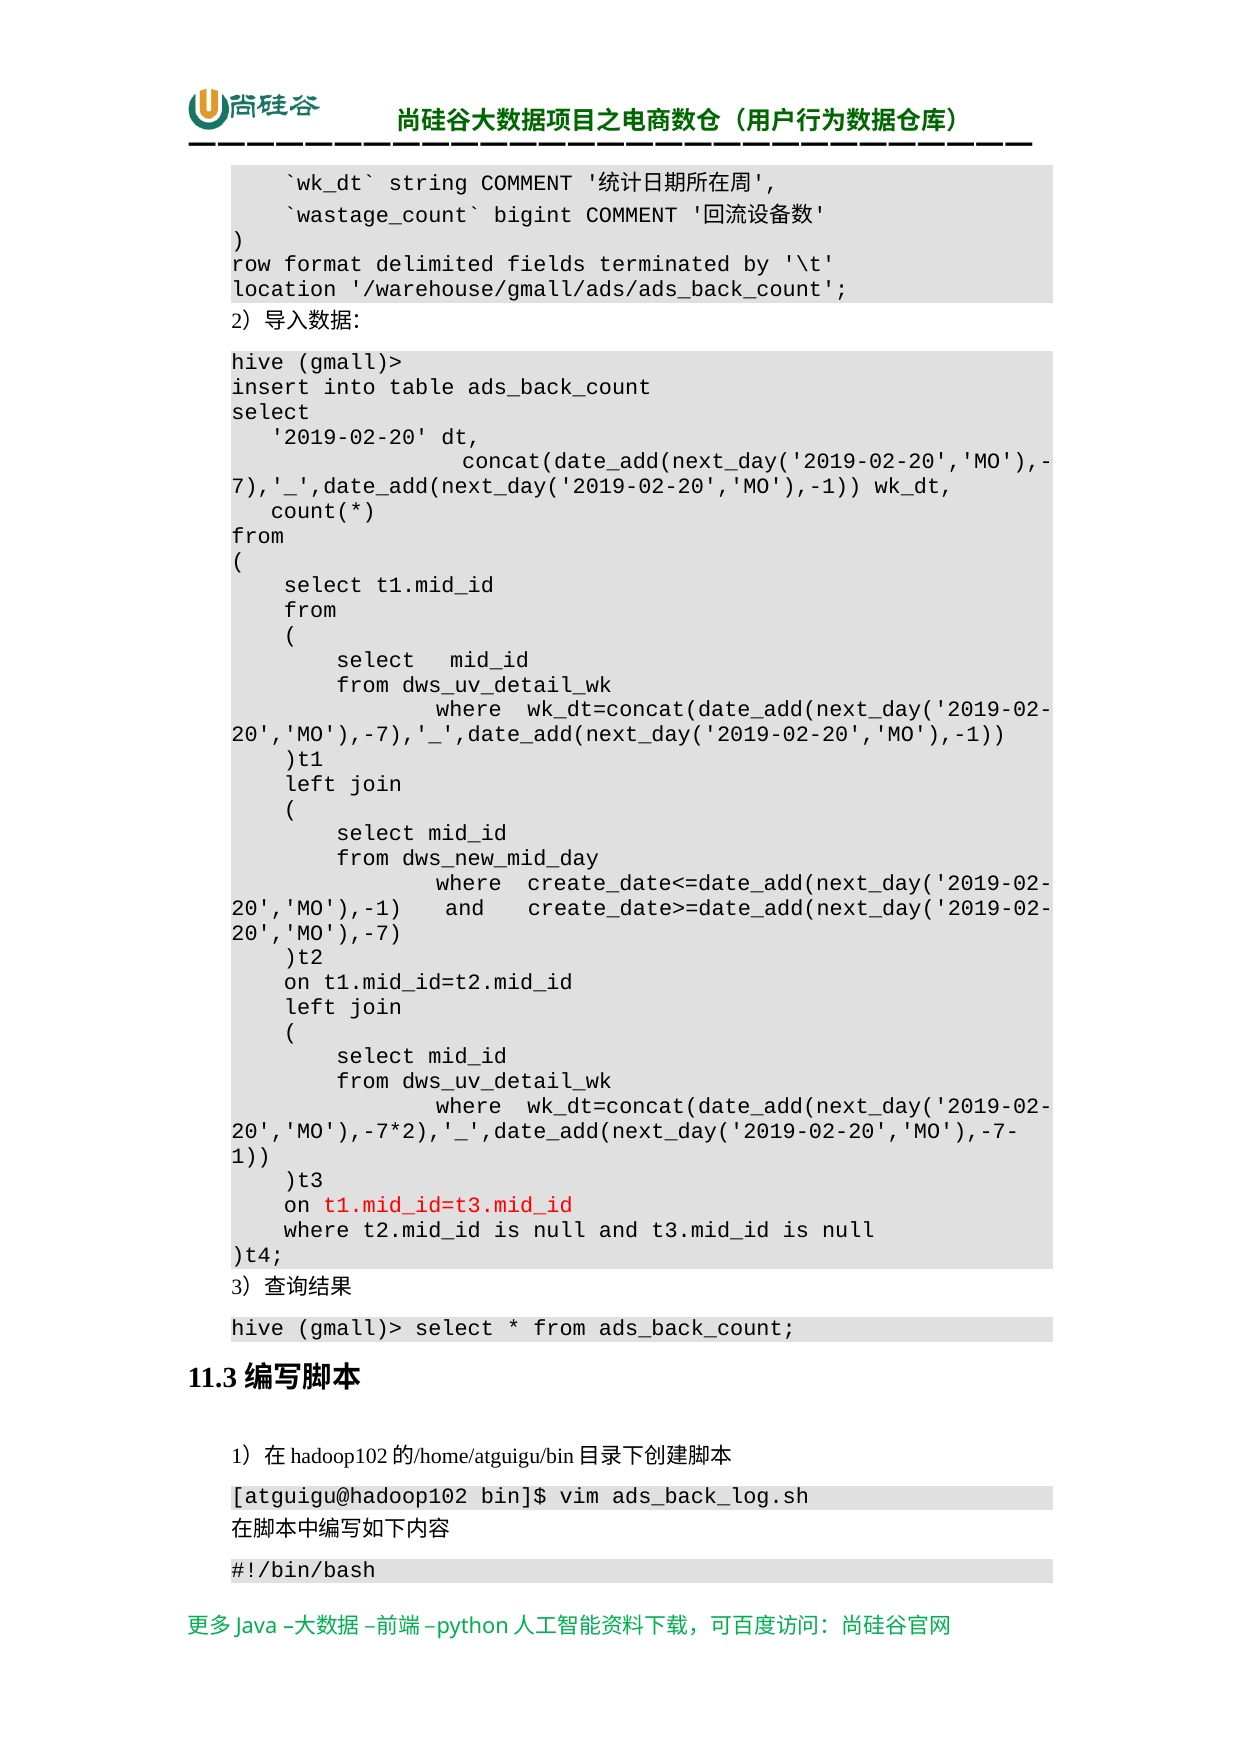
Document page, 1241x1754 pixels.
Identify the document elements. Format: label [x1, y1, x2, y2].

picture [187, 88, 320, 130]
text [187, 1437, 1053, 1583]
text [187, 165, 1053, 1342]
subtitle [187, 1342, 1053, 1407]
